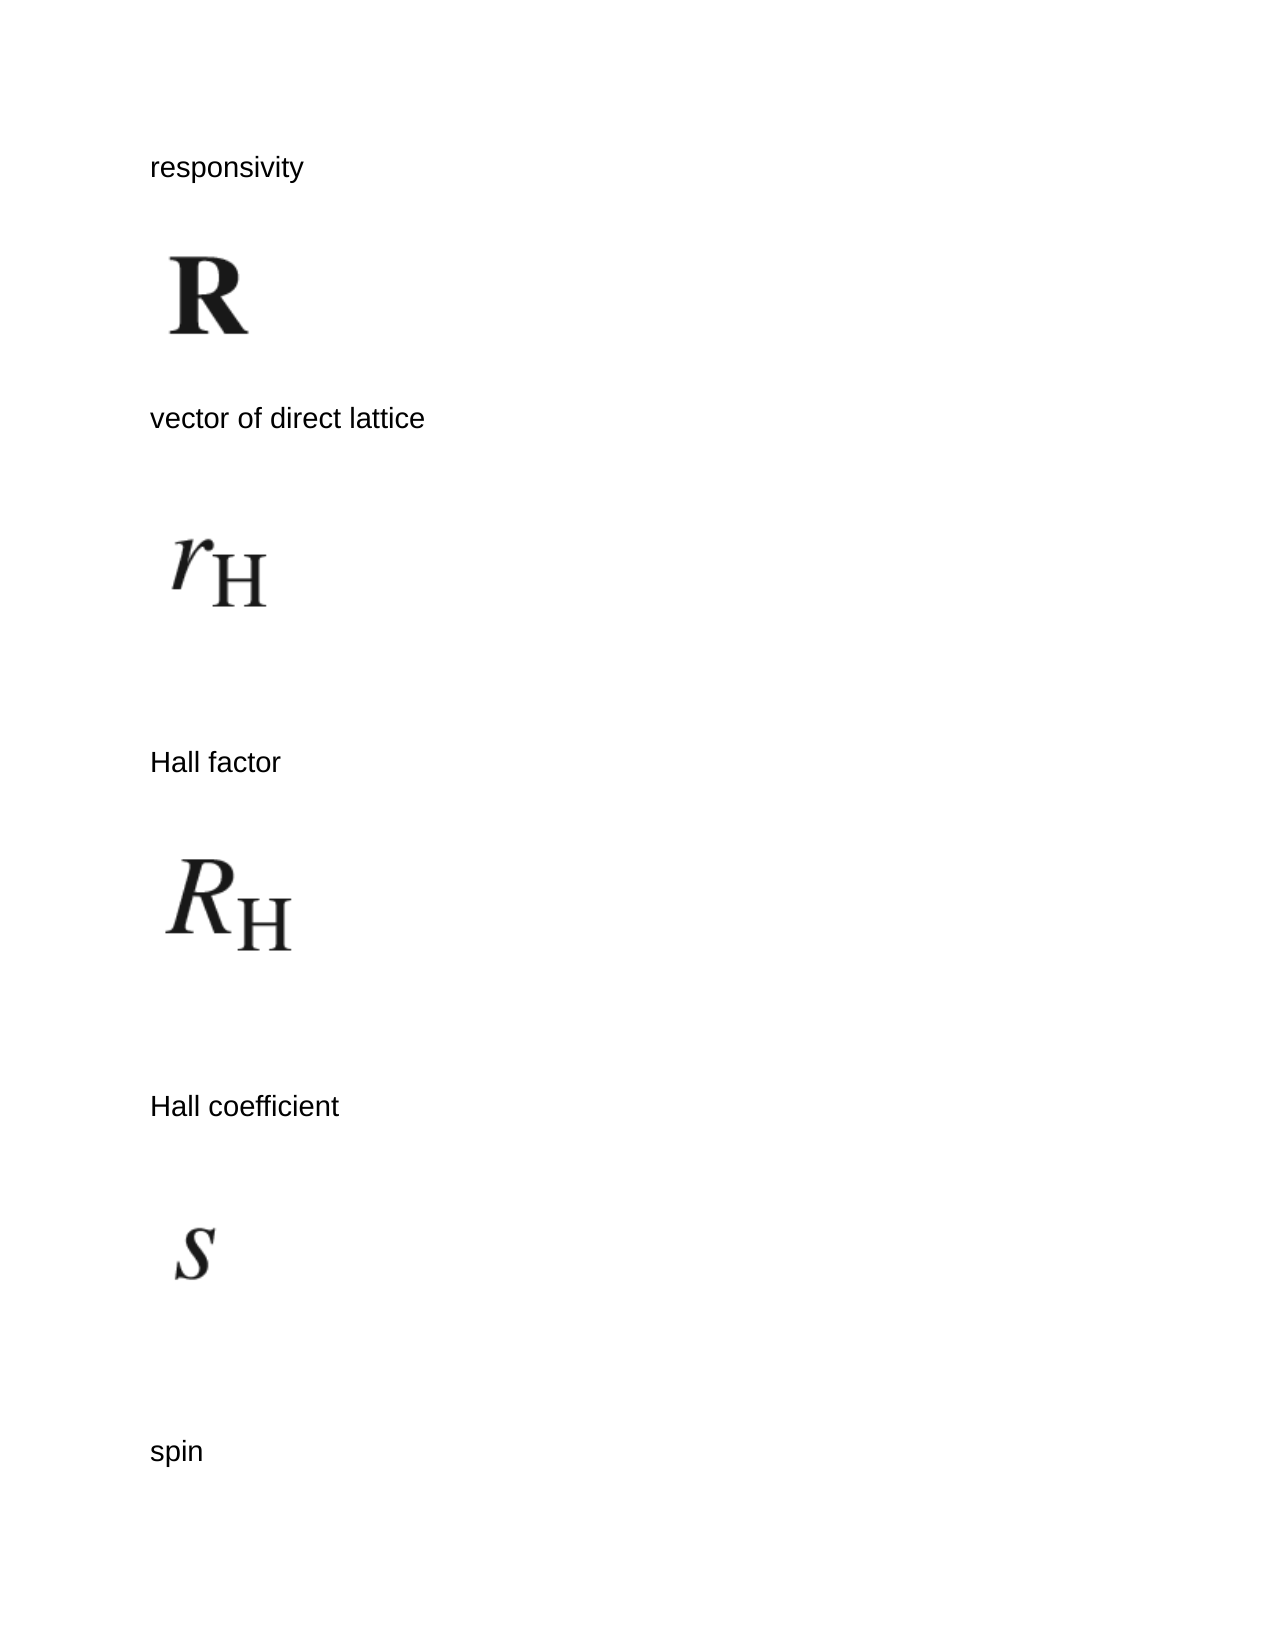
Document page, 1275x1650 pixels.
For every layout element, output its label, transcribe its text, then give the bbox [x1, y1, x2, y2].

picture [150, 492, 279, 687]
picture [150, 837, 304, 1031]
text spin [150, 1434, 1125, 1467]
picture [150, 1181, 226, 1376]
text responsivity [150, 150, 1125, 183]
picture [150, 242, 257, 342]
text Hall coefficient [150, 1089, 1125, 1123]
text Hall factor [150, 745, 1125, 778]
text vector of direct lattice [150, 401, 1125, 434]
